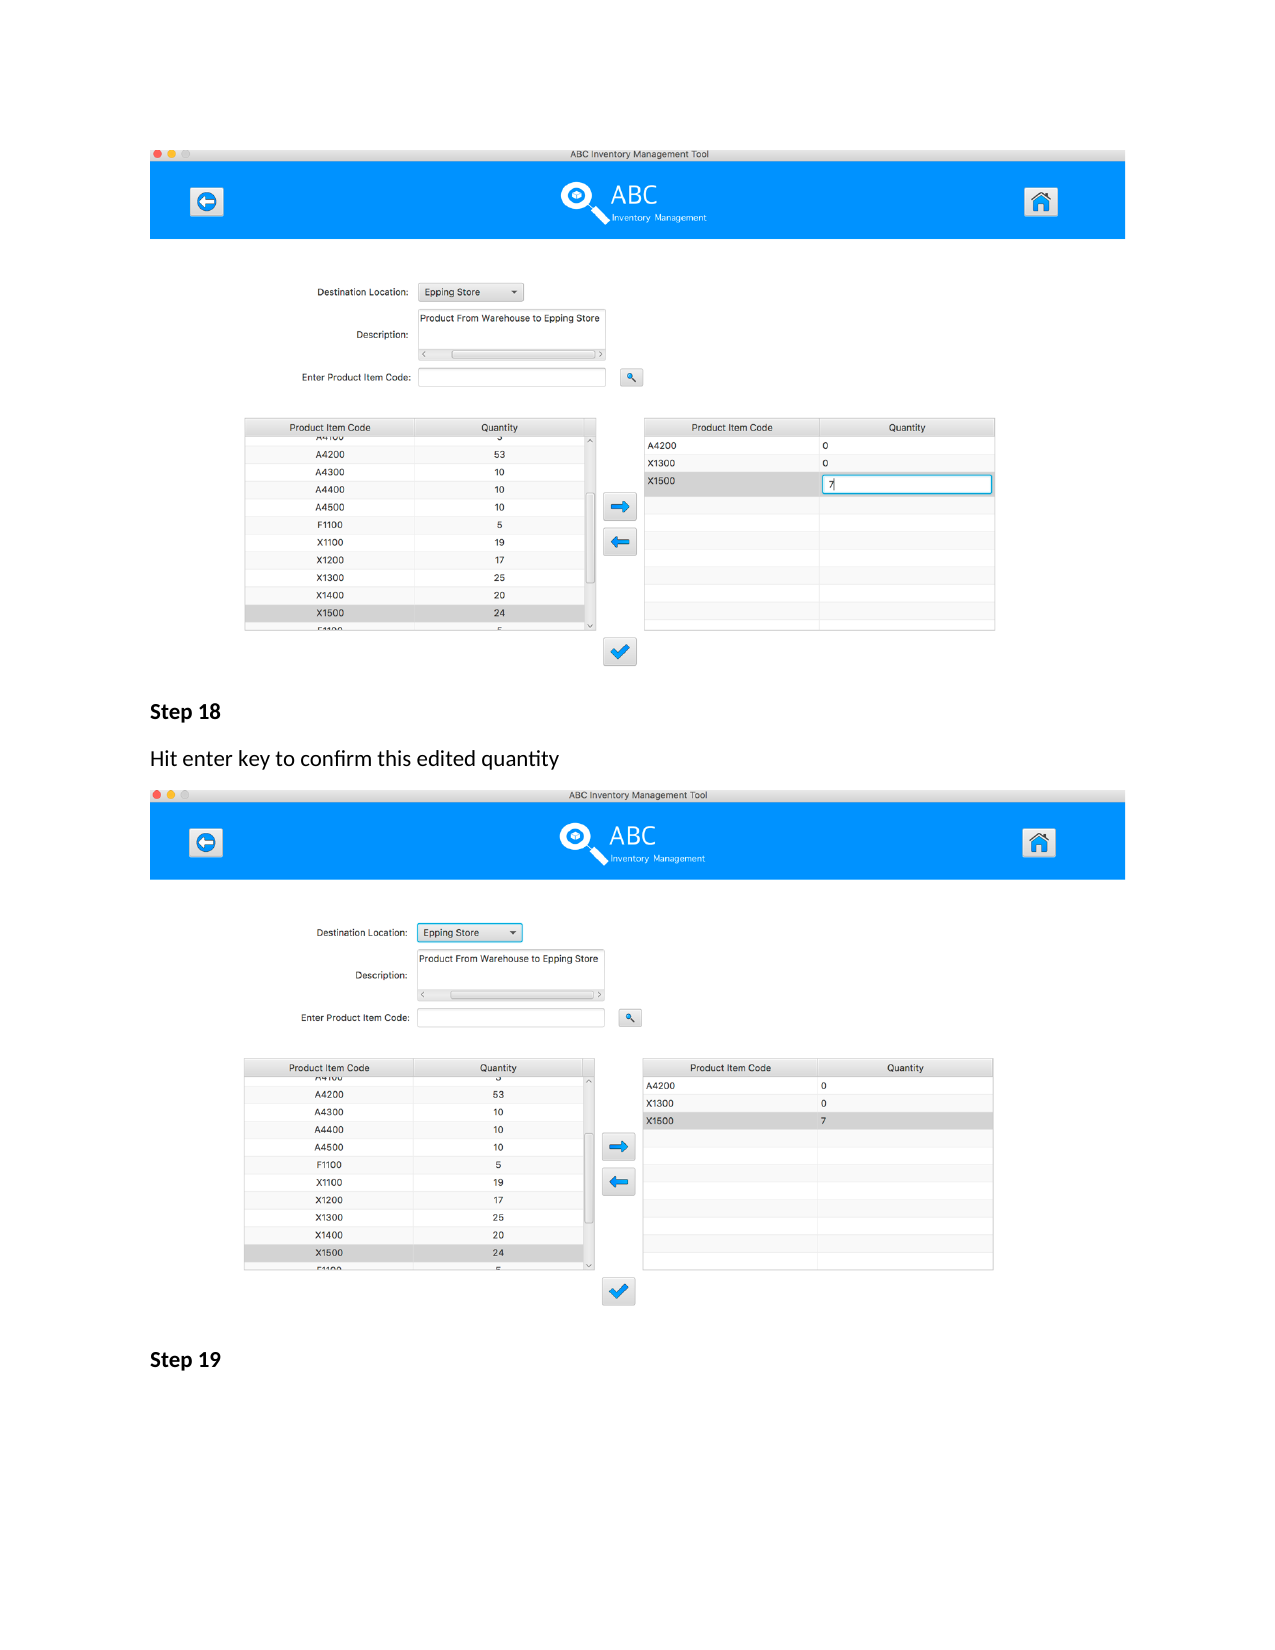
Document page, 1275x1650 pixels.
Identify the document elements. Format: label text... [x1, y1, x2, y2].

text Step 19 [150, 1346, 1125, 1374]
picture [150, 150, 1125, 679]
text Hit enter key to confirm this edited quantity [150, 744, 1125, 772]
picture [150, 790, 1125, 1327]
text Step 18 [150, 697, 1125, 725]
